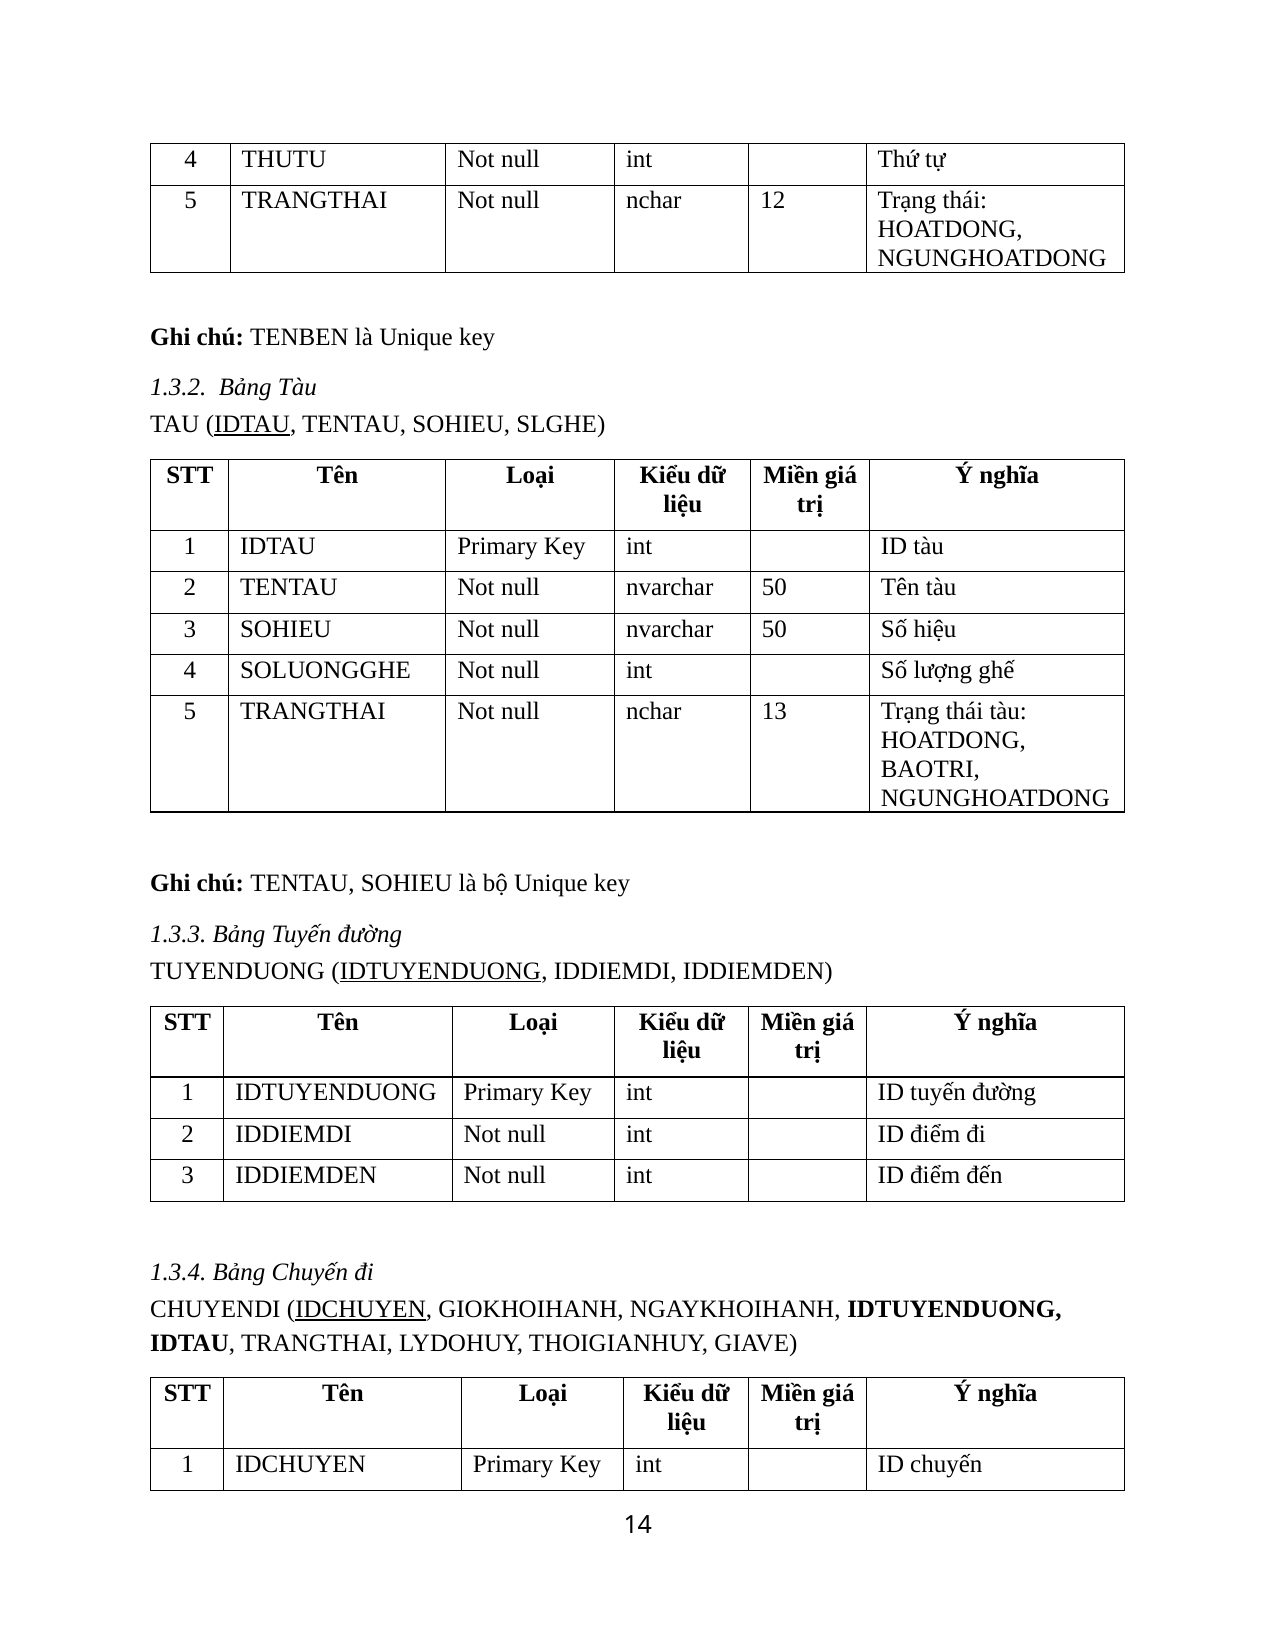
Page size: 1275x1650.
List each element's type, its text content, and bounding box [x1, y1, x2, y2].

table_cell [749, 1449, 866, 1489]
table_cell IDTUYENDUONG [224, 1078, 452, 1118]
table_cell Not null [446, 572, 614, 613]
table_cell 4 [151, 144, 230, 184]
table_cell ID điểm đi [867, 1119, 1124, 1159]
table_cell Primary Key [462, 1449, 623, 1489]
table_cell Not null [446, 144, 614, 184]
table_header Tên [224, 1378, 461, 1448]
table_cell IDTAU [229, 531, 445, 571]
table_cell 50 [751, 614, 869, 654]
table_cell SOLUONGGHE [229, 655, 445, 695]
table_cell ID tàu [870, 531, 1124, 571]
table_cell Tên tàu [870, 572, 1124, 613]
table_cell [749, 1078, 866, 1118]
table_header Ý nghĩa [867, 1378, 1124, 1448]
table_cell IDDIEMDEN [224, 1160, 452, 1201]
table_cell Not null [446, 696, 614, 811]
table_cell [749, 1119, 866, 1159]
table_cell Thứ tự [867, 144, 1124, 184]
table_cell int [615, 144, 748, 184]
table_cell TRANGTHAI [231, 186, 445, 272]
table_cell Trạng thái: HOATDONG, NGUNGHOATDONG [867, 186, 1124, 272]
table_cell [751, 531, 869, 571]
table_cell THUTU [231, 144, 445, 184]
table_header Miền giá trị [751, 460, 869, 530]
table_header Tên [229, 460, 445, 530]
table_header Kiểu dữ liệu [615, 460, 750, 530]
table_header Loại [462, 1378, 623, 1448]
table_cell TENTAU [229, 572, 445, 613]
table_cell Số lượng ghế [870, 655, 1124, 695]
table_cell int [615, 1160, 748, 1201]
table_cell IDCHUYEN [224, 1449, 461, 1489]
table_cell Not null [453, 1160, 614, 1201]
table_cell IDDIEMDI [224, 1119, 452, 1159]
table_cell [751, 655, 869, 695]
table_header Ý nghĩa [867, 1007, 1124, 1076]
table_cell [749, 1160, 866, 1201]
table_header Kiểu dữ liệu [624, 1378, 748, 1448]
table_cell Primary Key [453, 1078, 614, 1118]
table_cell 1 [151, 1449, 223, 1489]
subtitle 1.3.3. Bảng Tuyến đường [150, 919, 1125, 947]
table_cell ID điểm đến [867, 1160, 1124, 1201]
text CHUYENDI (IDCHUYEN, GIOKHOIHANH, NGAYKHOIHANH, IDTUYENDUONG, IDTAU, TRANGTHAI, LYDOHUY, THOIGIANHUY, GIAVE) [150, 1294, 1125, 1356]
table_cell 13 [751, 696, 869, 811]
table_cell 2 [151, 572, 228, 613]
table_cell nvarchar [615, 572, 750, 613]
table_cell 50 [751, 572, 869, 613]
table_cell nchar [615, 696, 750, 811]
table_cell ID tuyến đường [867, 1078, 1124, 1118]
table_cell 5 [151, 186, 230, 272]
table_cell 3 [151, 1160, 223, 1201]
table_cell 1 [151, 1078, 223, 1118]
table_cell ID chuyến [867, 1449, 1124, 1489]
table_header STT [151, 1378, 223, 1448]
table_cell 12 [749, 186, 866, 272]
table_cell int [624, 1449, 748, 1489]
table_cell Not null [446, 614, 614, 654]
table_cell int [615, 531, 750, 571]
text Ghi chú: TENBEN là Unique key [150, 322, 1125, 351]
table_header Ý nghĩa [870, 460, 1124, 530]
table_cell SOHIEU [229, 614, 445, 654]
table_cell int [615, 655, 750, 695]
text TAU (IDTAU, TENTAU, SOHIEU, SLGHE) [150, 409, 1125, 438]
table_cell Số hiệu [870, 614, 1124, 654]
table_cell [749, 144, 866, 184]
table_header Loại [453, 1007, 614, 1076]
table_header STT [151, 460, 228, 530]
table_header Miền giá trị [749, 1007, 866, 1076]
text TUYENDUONG (IDTUYENDUONG, IDDIEMDI, IDDIEMDEN) [150, 956, 1125, 985]
table_header Miền giá trị [749, 1378, 866, 1448]
table_cell Trạng thái tàu: HOATDONG, BAOTRI, NGUNGHOATDONG [870, 696, 1124, 811]
table_header Loại [446, 460, 614, 530]
table_cell Not null [446, 655, 614, 695]
table_cell Not null [453, 1119, 614, 1159]
table_cell nvarchar [615, 614, 750, 654]
table_cell 3 [151, 614, 228, 654]
table_cell 2 [151, 1119, 223, 1159]
table_header STT [151, 1007, 223, 1076]
text Ghi chú: TENTAU, SOHIEU là bộ Unique key [150, 868, 1125, 897]
table_header Kiểu dữ liệu [615, 1007, 748, 1076]
table_cell Not null [446, 186, 614, 272]
subtitle 1.3.4. Bảng Chuyến đi [150, 1257, 1125, 1286]
table_cell TRANGTHAI [229, 696, 445, 811]
table_cell int [615, 1119, 748, 1159]
subtitle 1.3.2. Bảng Tàu [150, 372, 1125, 401]
table_cell 5 [151, 696, 228, 811]
table_cell 1 [151, 531, 228, 571]
table_cell Primary Key [446, 531, 614, 571]
table_cell int [615, 1078, 748, 1118]
table_header Tên [224, 1007, 452, 1076]
table_cell 4 [151, 655, 228, 695]
table_cell nchar [615, 186, 748, 272]
